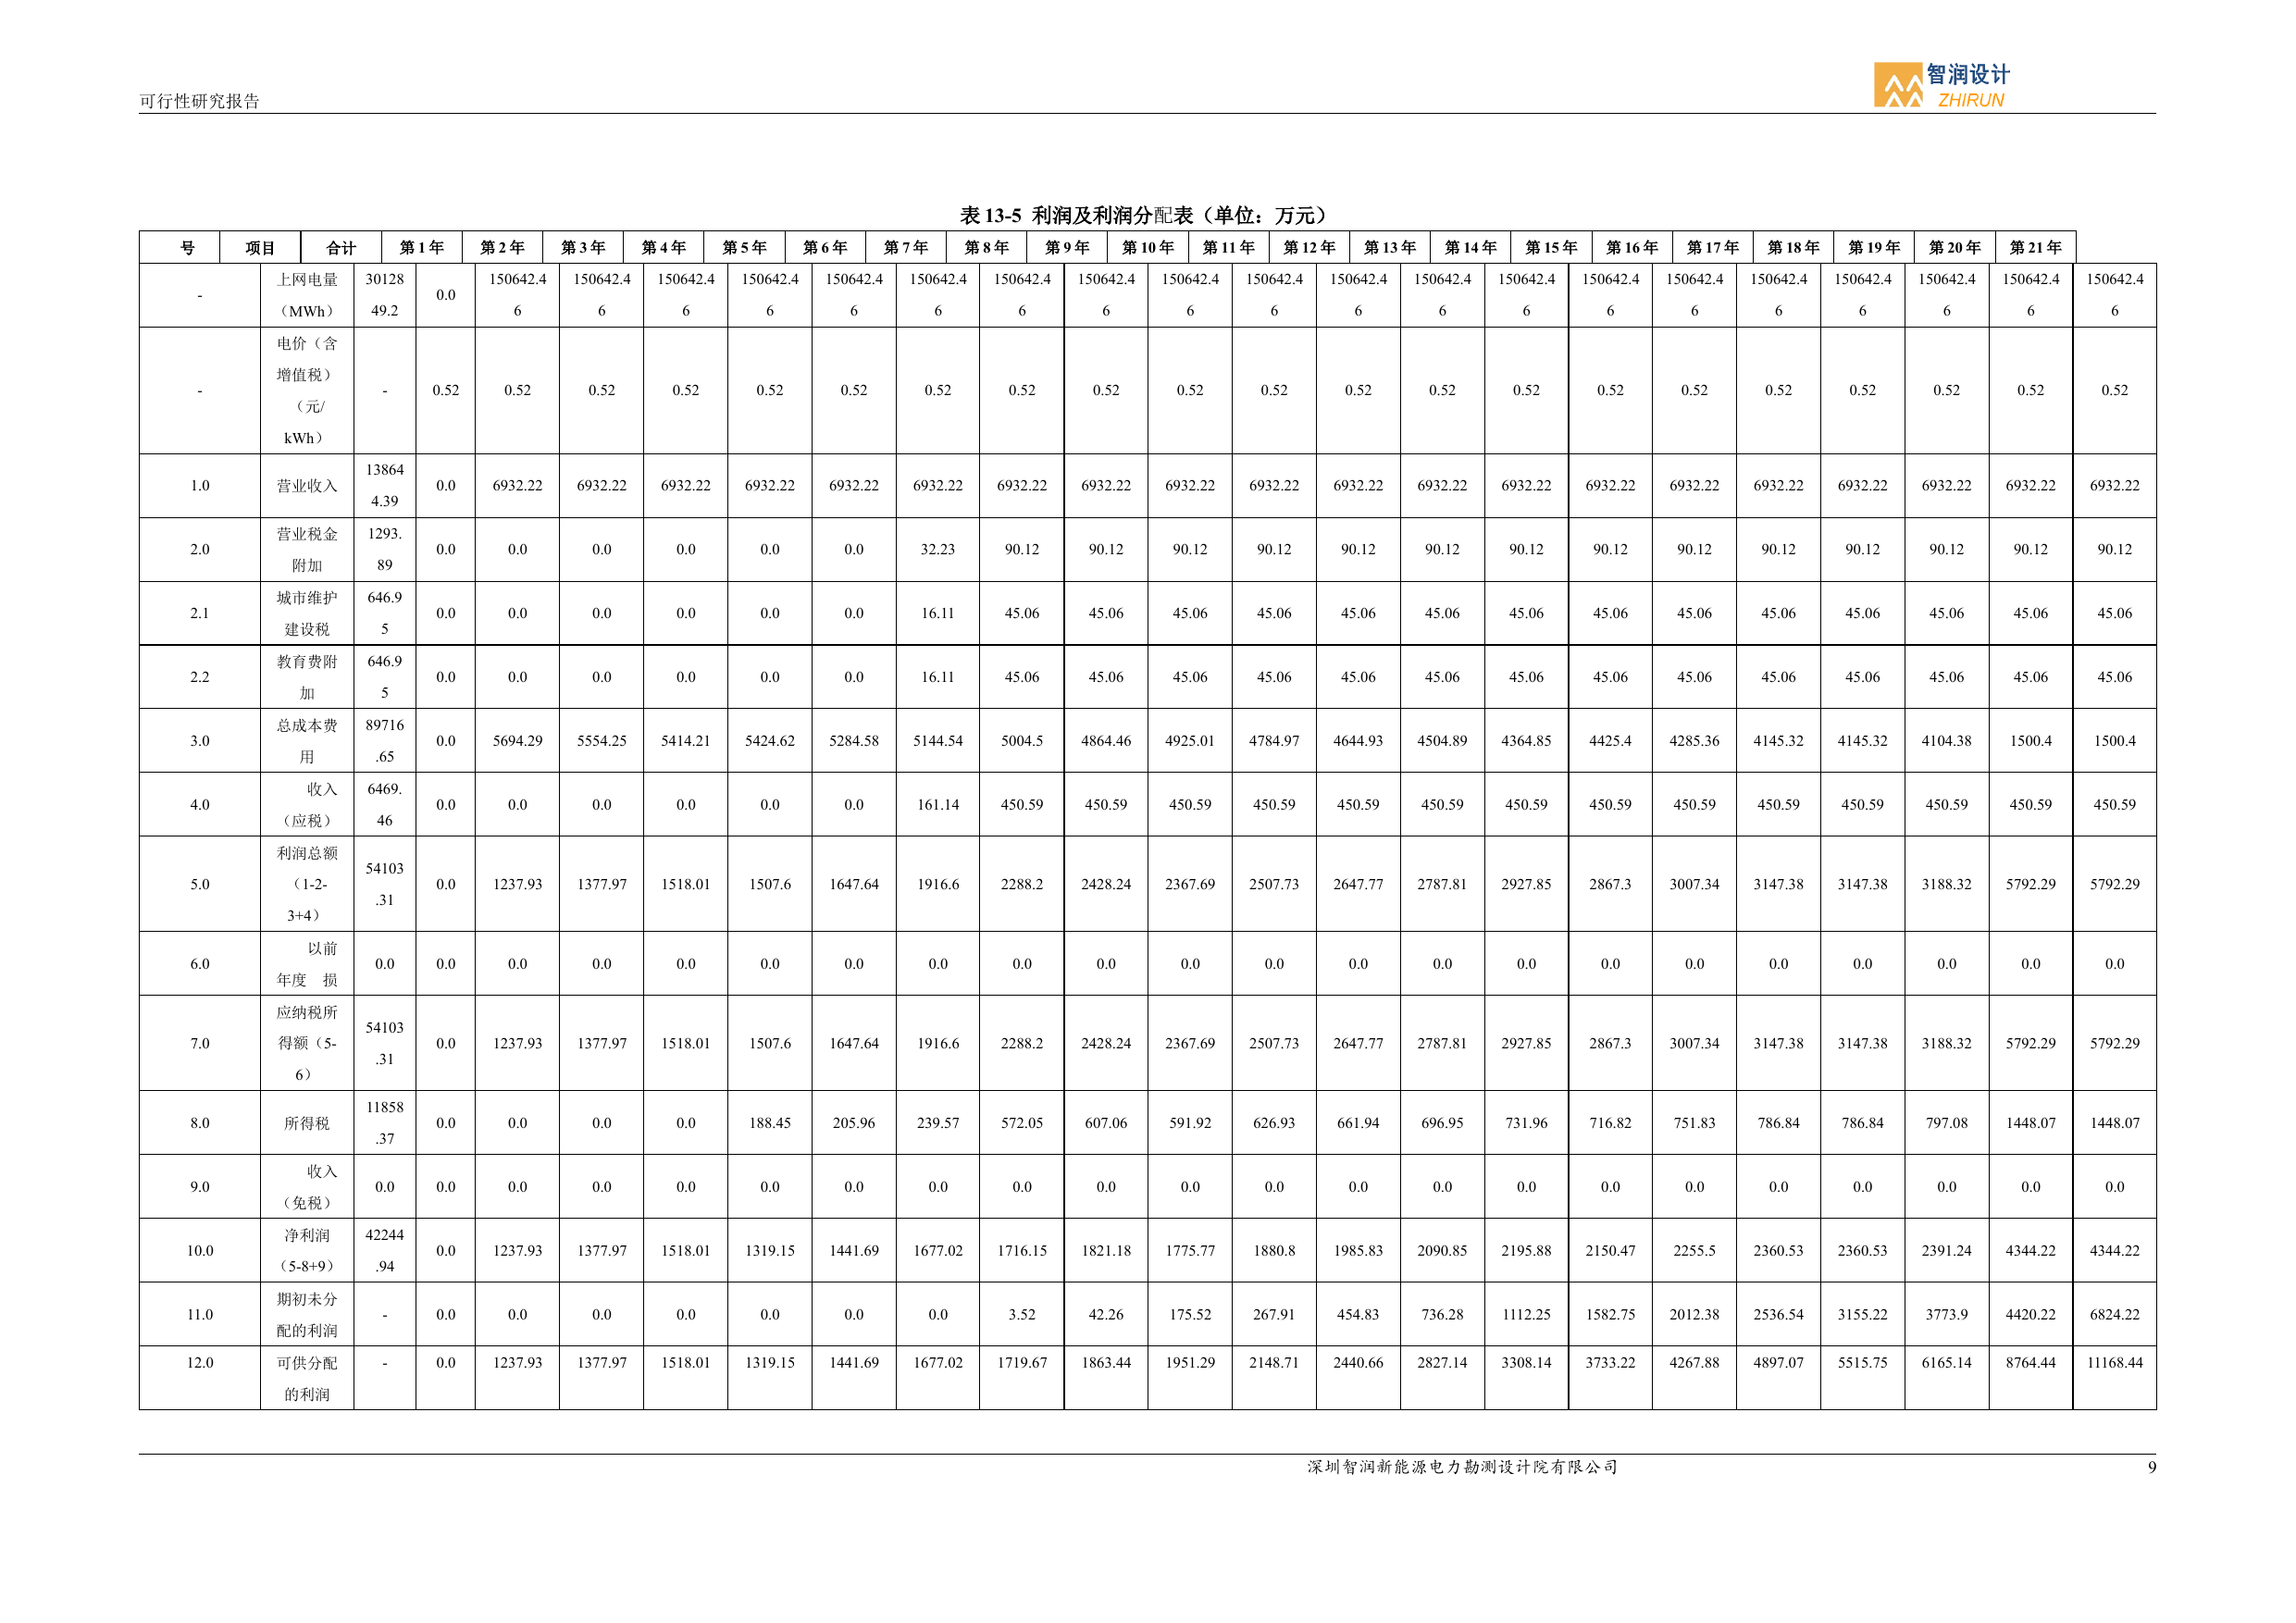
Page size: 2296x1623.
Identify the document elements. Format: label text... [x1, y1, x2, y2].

table_cell 2787.81 [1401, 836, 1484, 931]
table_cell 45.06 [2074, 646, 2156, 708]
table_cell - [140, 264, 260, 327]
table_cell 0.52 [1905, 328, 1989, 452]
table_cell - [354, 328, 416, 452]
table_cell 0.0 [1905, 932, 1989, 995]
table_cell 0.0 [1821, 932, 1905, 995]
table_cell 90.12 [1401, 518, 1484, 580]
table_cell 150642.46 [2074, 264, 2156, 327]
table_cell 4925.01 [1148, 709, 1232, 772]
table_cell 797.08 [1905, 1091, 1989, 1154]
table_cell 教育费附加 [261, 646, 354, 708]
table_cell 0.0 [416, 1155, 475, 1218]
table_cell 11.0 [140, 1282, 260, 1345]
table_cell 150642.46 [1653, 264, 1736, 327]
table_cell 2536.54 [1737, 1282, 1820, 1345]
table_cell 0.0 [416, 709, 475, 772]
table_cell 3733.22 [1570, 1346, 1652, 1409]
table_cell 150642.46 [1485, 264, 1568, 327]
table_cell 所得税 [261, 1091, 354, 1154]
table_cell - [354, 1346, 416, 1409]
table_cell 0.0 [1065, 1155, 1148, 1218]
table_cell 0.0 [416, 932, 475, 995]
table_cell 11858.37 [354, 1091, 416, 1154]
table_cell 0.0 [644, 1282, 727, 1345]
table_cell 0.0 [2074, 932, 2156, 995]
table_cell 9.0 [140, 1155, 260, 1218]
table_cell 0.0 [644, 1091, 727, 1154]
table_header 第8年 [947, 231, 1026, 263]
table_cell 0.0 [416, 518, 475, 580]
table_cell 0.0 [560, 646, 643, 708]
table_cell 45.06 [2074, 582, 2156, 644]
table_cell 1916.6 [897, 996, 979, 1090]
table_cell 3007.34 [1653, 996, 1736, 1090]
table_cell 161.14 [897, 773, 979, 836]
table_cell 5144.54 [897, 709, 979, 772]
table_cell 1237.93 [476, 1219, 559, 1282]
table_cell 3012849.2 [354, 264, 416, 327]
table_cell 45.06 [1065, 582, 1148, 644]
table_cell 6932.22 [1905, 454, 1989, 516]
table_cell 150642.46 [1990, 264, 2072, 327]
table_cell 32.23 [897, 518, 979, 580]
table_cell 42.26 [1065, 1282, 1148, 1345]
table_cell 626.93 [1233, 1091, 1316, 1154]
table_header 项目 [220, 231, 300, 263]
table_cell 150642.46 [1570, 264, 1652, 327]
table_cell 450.59 [1317, 773, 1400, 836]
table_cell 0.0 [1737, 1155, 1820, 1218]
table_cell 0.0 [2074, 1155, 2156, 1218]
table_cell 0.0 [1401, 932, 1484, 995]
table_cell 2787.81 [1401, 996, 1484, 1090]
table_header 第14年 [1431, 231, 1510, 263]
table_cell 5792.29 [1990, 836, 2072, 931]
table_cell 6932.22 [1737, 454, 1820, 516]
table_header 第16年 [1593, 231, 1672, 263]
table_cell 0.0 [813, 646, 896, 708]
table_cell 2867.3 [1570, 836, 1652, 931]
table_cell 0.0 [728, 1282, 812, 1345]
table_cell 4897.07 [1737, 1346, 1820, 1409]
table_cell 45.06 [1485, 646, 1568, 708]
table_cell 1237.93 [476, 836, 559, 931]
table_cell 150642.46 [813, 264, 896, 327]
table_cell 45.06 [1485, 582, 1568, 644]
table_cell 45.06 [1570, 646, 1652, 708]
table_header 第1年 [382, 231, 462, 263]
table_cell 150642.46 [1317, 264, 1400, 327]
table_cell 591.92 [1148, 1091, 1232, 1154]
table_cell 1677.02 [897, 1219, 979, 1282]
table_cell 0.0 [416, 1219, 475, 1282]
table_cell 3147.38 [1737, 836, 1820, 931]
table_cell 1518.01 [644, 996, 727, 1090]
table_header 第11年 [1189, 231, 1269, 263]
table_cell 1377.97 [560, 836, 643, 931]
table_header 第12年 [1270, 231, 1349, 263]
table_cell 150642.46 [1401, 264, 1484, 327]
table_cell 城市维护建设税 [261, 582, 354, 644]
table_cell 731.96 [1485, 1091, 1568, 1154]
table_cell 0.0 [416, 836, 475, 931]
table_cell 786.84 [1821, 1091, 1905, 1154]
table_cell 4267.88 [1653, 1346, 1736, 1409]
table_cell 0.52 [644, 328, 727, 452]
table_cell 0.0 [1653, 932, 1736, 995]
table_cell 0.0 [644, 518, 727, 580]
table_cell 736.28 [1401, 1282, 1484, 1345]
table_cell 0.0 [1905, 1155, 1989, 1218]
table_cell 2927.85 [1485, 836, 1568, 931]
table_cell 1518.01 [644, 836, 727, 931]
table_cell 2827.14 [1401, 1346, 1484, 1409]
table_cell 1951.29 [1148, 1346, 1232, 1409]
table_cell 2255.5 [1653, 1219, 1736, 1282]
table_cell 0.52 [1653, 328, 1736, 452]
table_cell 267.91 [1233, 1282, 1316, 1345]
table_cell 6932.22 [1065, 454, 1148, 516]
table_cell 138644.39 [354, 454, 416, 516]
table_cell 0.0 [416, 1346, 475, 1409]
table_cell 0.0 [1233, 932, 1316, 995]
table_cell 0.0 [897, 1282, 979, 1345]
table_cell 6932.22 [644, 454, 727, 516]
table_cell 3773.9 [1905, 1282, 1989, 1345]
table_cell 716.82 [1570, 1091, 1652, 1154]
table_cell 0.0 [416, 646, 475, 708]
table_cell 150642.46 [1905, 264, 1989, 327]
table_cell 1821.18 [1065, 1219, 1148, 1282]
table_cell 45.06 [1317, 582, 1400, 644]
table_cell 2360.53 [1737, 1219, 1820, 1282]
table_cell 11168.44 [2074, 1346, 2156, 1409]
table_cell 4425.4 [1570, 709, 1652, 772]
table_cell 0.52 [728, 328, 812, 452]
table_cell 0.0 [476, 1091, 559, 1154]
table_cell 0.0 [813, 1155, 896, 1218]
table_cell 90.12 [1905, 518, 1989, 580]
table_cell 2507.73 [1233, 996, 1316, 1090]
table_cell 45.06 [1065, 646, 1148, 708]
table_header 第19年 [1834, 231, 1914, 263]
table_cell 0.0 [476, 1282, 559, 1345]
table_cell 2012.38 [1653, 1282, 1736, 1345]
table_cell 0.0 [728, 518, 812, 580]
table_cell 2148.71 [1233, 1346, 1316, 1409]
table_cell 150642.46 [644, 264, 727, 327]
table_cell 90.12 [1317, 518, 1400, 580]
table_cell 239.57 [897, 1091, 979, 1154]
table_cell 0.0 [813, 518, 896, 580]
table_cell 6932.22 [1401, 454, 1484, 516]
table_cell 16.11 [897, 582, 979, 644]
table_cell 454.83 [1317, 1282, 1400, 1345]
table_cell 90.12 [2074, 518, 2156, 580]
table_cell 54103.31 [354, 996, 416, 1090]
table_cell 0.0 [416, 773, 475, 836]
table_cell 0.52 [897, 328, 979, 452]
table_cell 0.0 [354, 932, 416, 995]
table_cell 150642.46 [560, 264, 643, 327]
table_cell 0.0 [1233, 1155, 1316, 1218]
table_cell 6932.22 [560, 454, 643, 516]
table_cell 0.0 [560, 773, 643, 836]
table_cell 150642.46 [1233, 264, 1316, 327]
table_cell 0.0 [476, 646, 559, 708]
table_cell 4344.22 [2074, 1219, 2156, 1282]
table_cell 1448.07 [1990, 1091, 2072, 1154]
table_cell 4145.32 [1737, 709, 1820, 772]
table_cell 6932.22 [1821, 454, 1905, 516]
table_cell 45.06 [1821, 582, 1905, 644]
table_header 第3年 [543, 231, 623, 263]
table_cell 0.0 [416, 1282, 475, 1345]
table_cell 1500.4 [1990, 709, 2072, 772]
table_cell 0.0 [1737, 932, 1820, 995]
table_cell 营业收入 [261, 454, 354, 516]
table_cell 1500.4 [2074, 709, 2156, 772]
table_cell 0.52 [1317, 328, 1400, 452]
table_header 第7年 [866, 231, 946, 263]
table_cell 450.59 [1401, 773, 1484, 836]
table_cell 45.06 [1401, 582, 1484, 644]
table_cell 0.0 [980, 932, 1063, 995]
table_cell 0.52 [1990, 328, 2072, 452]
table_cell 3188.32 [1905, 996, 1989, 1090]
table_cell 5004.5 [980, 709, 1063, 772]
table_cell 0.0 [813, 773, 896, 836]
table_cell 450.59 [980, 773, 1063, 836]
table_cell 45.06 [1148, 646, 1232, 708]
table_cell 0.0 [560, 518, 643, 580]
table_cell 6932.22 [2074, 454, 2156, 516]
table_cell 2150.47 [1570, 1219, 1652, 1282]
table_cell 1880.8 [1233, 1219, 1316, 1282]
table_cell 150642.46 [476, 264, 559, 327]
table_cell 175.52 [1148, 1282, 1232, 1345]
table_cell 1863.44 [1065, 1346, 1148, 1409]
table_cell 5515.75 [1821, 1346, 1905, 1409]
table_cell 45.06 [980, 582, 1063, 644]
table_cell 0.0 [728, 1155, 812, 1218]
table_header 第2年 [463, 231, 542, 263]
table_cell 1293.89 [354, 518, 416, 580]
table_cell 450.59 [1737, 773, 1820, 836]
table_header 序号 [140, 231, 219, 263]
table_cell 2647.77 [1317, 836, 1400, 931]
table_cell 0.0 [728, 932, 812, 995]
table_cell 0.0 [644, 582, 727, 644]
table_header 第20年 [1915, 231, 1995, 263]
table_cell 0.0 [1821, 1155, 1905, 1218]
table_cell 89716.65 [354, 709, 416, 772]
table_cell 1441.69 [813, 1346, 896, 1409]
table_cell 0.0 [1570, 932, 1652, 995]
table_cell 450.59 [1653, 773, 1736, 836]
table_cell 90.12 [1233, 518, 1316, 580]
table_cell 0.0 [728, 582, 812, 644]
table_cell 2367.69 [1148, 836, 1232, 931]
table_cell 16.11 [897, 646, 979, 708]
table_cell 3147.38 [1821, 836, 1905, 931]
table_cell 572.05 [980, 1091, 1063, 1154]
table_cell 45.06 [1737, 582, 1820, 644]
table_cell 1.0 [140, 454, 260, 516]
table_cell 电价（含增值税）（元/kWh） [261, 328, 354, 452]
table_cell 646.95 [354, 582, 416, 644]
table_cell 0.0 [476, 932, 559, 995]
table_cell 5554.25 [560, 709, 643, 772]
table_cell 90.12 [1065, 518, 1148, 580]
table_header 第6年 [786, 231, 865, 263]
table_cell 2927.85 [1485, 996, 1568, 1090]
table_cell 2867.3 [1570, 996, 1652, 1090]
table_cell 45.06 [1233, 646, 1316, 708]
table_cell 总成本费用 [261, 709, 354, 772]
table_cell 1112.25 [1485, 1282, 1568, 1345]
table_cell 6824.22 [2074, 1282, 2156, 1345]
table_cell 0.0 [813, 582, 896, 644]
table_cell 45.06 [1401, 646, 1484, 708]
table_cell 补贴收入（应税） [261, 773, 354, 836]
table_cell 6932.22 [1653, 454, 1736, 516]
table_cell 1507.6 [728, 836, 812, 931]
table_cell 751.83 [1653, 1091, 1736, 1154]
table_cell 0.0 [416, 996, 475, 1090]
table_cell 2647.77 [1317, 996, 1400, 1090]
table_cell 90.12 [1485, 518, 1568, 580]
table_cell 0.52 [1570, 328, 1652, 452]
table_cell 4364.85 [1485, 709, 1568, 772]
table_cell 0.52 [1233, 328, 1316, 452]
table_cell 5284.58 [813, 709, 896, 772]
table_cell 0.52 [476, 328, 559, 452]
table_cell 2507.73 [1233, 836, 1316, 931]
table_cell 0.0 [644, 932, 727, 995]
table_cell 期初未分配的利润 [261, 1282, 354, 1345]
table_cell 1518.01 [644, 1219, 727, 1282]
table_cell 1319.15 [728, 1346, 812, 1409]
table_cell 2428.24 [1065, 836, 1148, 931]
table_cell 6469.46 [354, 773, 416, 836]
table_cell 6932.22 [1485, 454, 1568, 516]
table_cell 0.0 [560, 932, 643, 995]
table_cell - [354, 1282, 416, 1345]
table_cell 5414.21 [644, 709, 727, 772]
table_cell 150642.46 [897, 264, 979, 327]
table_header 第4年 [624, 231, 703, 263]
table_cell 6932.22 [1148, 454, 1232, 516]
table_cell 90.12 [1653, 518, 1736, 580]
table_cell 6932.22 [728, 454, 812, 516]
table_cell 1377.97 [560, 1219, 643, 1282]
table_cell 上网电量（MWh） [261, 264, 354, 327]
table_cell 450.59 [1570, 773, 1652, 836]
table_cell 90.12 [1148, 518, 1232, 580]
table_cell 0.0 [416, 1091, 475, 1154]
table_cell 6932.22 [813, 454, 896, 516]
table_header 第21年 [1996, 231, 2076, 263]
table_cell 0.0 [416, 264, 475, 327]
table_cell 45.06 [1821, 646, 1905, 708]
table_cell 786.84 [1737, 1091, 1820, 1154]
table_cell 0.0 [560, 1282, 643, 1345]
table_cell 营业税金附加 [261, 518, 354, 580]
table_cell 0.0 [560, 1091, 643, 1154]
table_cell 2195.88 [1485, 1219, 1568, 1282]
table_cell 2440.66 [1317, 1346, 1400, 1409]
table_cell 0.52 [1065, 328, 1148, 452]
table_cell 补贴收入（免税） [261, 1155, 354, 1218]
table_cell 150642.46 [1148, 264, 1232, 327]
table_cell 3147.38 [1821, 996, 1905, 1090]
table_cell - [140, 328, 260, 452]
table_cell 2.0 [140, 518, 260, 580]
table_cell 45.06 [1317, 646, 1400, 708]
table_cell 696.95 [1401, 1091, 1484, 1154]
table_cell 1237.93 [476, 996, 559, 1090]
table_cell 0.0 [476, 1155, 559, 1218]
table_cell 3007.34 [1653, 836, 1736, 931]
table_cell 3155.22 [1821, 1282, 1905, 1345]
table_cell 450.59 [2074, 773, 2156, 836]
table_cell 0.0 [1990, 1155, 2072, 1218]
table_cell 0.52 [2074, 328, 2156, 452]
table_cell 5792.29 [2074, 836, 2156, 931]
table_cell 1518.01 [644, 1346, 727, 1409]
table_cell 2288.2 [980, 836, 1063, 931]
table_cell 3.0 [140, 709, 260, 772]
table_cell 150642.46 [1065, 264, 1148, 327]
table_cell 45.06 [1737, 646, 1820, 708]
table_cell 4504.89 [1401, 709, 1484, 772]
table_cell 利润总额（1-2-3+4） [261, 836, 354, 931]
table_cell 1775.77 [1148, 1219, 1232, 1282]
table_cell 0.0 [416, 454, 475, 516]
table_cell 净利润（5-8+9） [261, 1219, 354, 1282]
table_cell 6932.22 [1233, 454, 1316, 516]
table_cell 150642.46 [1737, 264, 1820, 327]
table_cell 90.12 [980, 518, 1063, 580]
table_cell 450.59 [1990, 773, 2072, 836]
table_header 第15年 [1511, 231, 1592, 263]
table_cell 0.0 [897, 932, 979, 995]
table_cell 45.06 [1905, 646, 1989, 708]
table_cell 450.59 [1065, 773, 1148, 836]
table_cell 1319.15 [728, 1219, 812, 1282]
table_cell 45.06 [1570, 582, 1652, 644]
table_cell 45.06 [1905, 582, 1989, 644]
table_cell 0.0 [644, 646, 727, 708]
table_cell 661.94 [1317, 1091, 1400, 1154]
text 表13-5 利润及利润分配表（单位：万元） [139, 199, 2156, 230]
table_cell 5424.62 [728, 709, 812, 772]
table_cell 450.59 [1905, 773, 1989, 836]
table_cell 5.0 [140, 836, 260, 931]
table_cell 0.0 [644, 773, 727, 836]
table_cell 应纳税所得额（5-6） [261, 996, 354, 1090]
table_cell 2360.53 [1821, 1219, 1905, 1282]
table_cell 42244.94 [354, 1219, 416, 1282]
table_cell 3188.32 [1905, 836, 1989, 931]
table_cell 0.0 [476, 582, 559, 644]
table_cell 0.0 [354, 1155, 416, 1218]
table_cell 0.0 [1485, 932, 1568, 995]
table_cell 4.0 [140, 773, 260, 836]
table_cell 6932.22 [476, 454, 559, 516]
table_cell 54103.31 [354, 836, 416, 931]
table_cell 45.06 [1653, 646, 1736, 708]
table_cell 0.52 [1485, 328, 1568, 452]
table_cell 90.12 [1821, 518, 1905, 580]
table_cell 1647.64 [813, 836, 896, 931]
table_header 合计 [302, 231, 381, 263]
table_cell 646.95 [354, 646, 416, 708]
table_header 第5年 [704, 231, 785, 263]
table_cell 45.06 [1233, 582, 1316, 644]
table_cell 0.0 [560, 1155, 643, 1218]
table_cell 0.52 [980, 328, 1063, 452]
table_cell 5694.29 [476, 709, 559, 772]
table_cell 90.12 [1570, 518, 1652, 580]
table_header 第18年 [1754, 231, 1833, 263]
table_header 第9年 [1027, 231, 1107, 263]
table_cell 188.45 [728, 1091, 812, 1154]
table_cell 2367.69 [1148, 996, 1232, 1090]
table_cell 0.0 [476, 773, 559, 836]
table_cell 5792.29 [1990, 996, 2072, 1090]
table_cell 450.59 [1148, 773, 1232, 836]
table_cell 0.0 [1148, 932, 1232, 995]
table_cell 4420.22 [1990, 1282, 2072, 1345]
table_cell 45.06 [1148, 582, 1232, 644]
table_cell 0.0 [813, 932, 896, 995]
table_cell 0.0 [813, 1282, 896, 1345]
table_cell 10.0 [140, 1219, 260, 1282]
table_cell 8764.44 [1990, 1346, 2072, 1409]
table_cell 0.0 [897, 1155, 979, 1218]
table_cell 6932.22 [980, 454, 1063, 516]
table_cell 1916.6 [897, 836, 979, 931]
table_cell 0.0 [416, 582, 475, 644]
table_cell 6932.22 [1317, 454, 1400, 516]
table_cell 3308.14 [1485, 1346, 1568, 1409]
table_cell 2090.85 [1401, 1219, 1484, 1282]
table_cell 1677.02 [897, 1346, 979, 1409]
table_cell 1647.64 [813, 996, 896, 1090]
table_cell 45.06 [980, 646, 1063, 708]
table_cell 1237.93 [476, 1346, 559, 1409]
table_cell 0.0 [980, 1155, 1063, 1218]
table_cell 0.0 [1401, 1155, 1484, 1218]
table_cell 4784.97 [1233, 709, 1316, 772]
table_cell 1377.97 [560, 996, 643, 1090]
table_cell 205.96 [813, 1091, 896, 1154]
table_cell 0.0 [560, 582, 643, 644]
table_cell 450.59 [1233, 773, 1316, 836]
table_cell 2288.2 [980, 996, 1063, 1090]
table_cell 0.0 [1653, 1155, 1736, 1218]
table_cell 可供分配的利润（10+11） [261, 1346, 354, 1409]
table_cell 1719.67 [980, 1346, 1063, 1409]
table_cell 4104.38 [1905, 709, 1989, 772]
table_cell 150642.46 [1821, 264, 1905, 327]
table_cell 6932.22 [1570, 454, 1652, 516]
table_cell 150642.46 [728, 264, 812, 327]
table_cell 6932.22 [1990, 454, 2072, 516]
table_cell 4285.36 [1653, 709, 1736, 772]
table_cell 0.0 [1317, 932, 1400, 995]
table_header 第10年 [1108, 231, 1188, 263]
table_cell 0.0 [1990, 932, 2072, 995]
table_cell 3147.38 [1737, 996, 1820, 1090]
table_cell 45.06 [1990, 646, 2072, 708]
table_cell 90.12 [1737, 518, 1820, 580]
table_cell 7.0 [140, 996, 260, 1090]
table_cell 1716.15 [980, 1219, 1063, 1282]
table_cell 0.52 [813, 328, 896, 452]
table_cell 0.52 [560, 328, 643, 452]
table_cell 1985.83 [1317, 1219, 1400, 1282]
table_cell 0.0 [728, 646, 812, 708]
table_cell 6.0 [140, 932, 260, 995]
table_cell 0.52 [1737, 328, 1820, 452]
table_cell 弥补以前年度亏损 [261, 932, 354, 995]
table_cell 0.0 [644, 1155, 727, 1218]
table_cell 0.52 [1401, 328, 1484, 452]
table_cell 0.0 [476, 518, 559, 580]
table_cell 0.0 [1570, 1155, 1652, 1218]
picture [1874, 60, 2011, 108]
table_cell 45.06 [1653, 582, 1736, 644]
table_cell 3.52 [980, 1282, 1063, 1345]
table_cell 0.0 [1065, 932, 1148, 995]
table_cell 1377.97 [560, 1346, 643, 1409]
table_cell 1582.75 [1570, 1282, 1652, 1345]
table_cell 12.0 [140, 1346, 260, 1409]
table_cell 90.12 [1990, 518, 2072, 580]
table_cell 4864.46 [1065, 709, 1148, 772]
table_cell 0.0 [1317, 1155, 1400, 1218]
table_cell 2428.24 [1065, 996, 1148, 1090]
table_cell 450.59 [1485, 773, 1568, 836]
table_cell 607.06 [1065, 1091, 1148, 1154]
table_cell 0.52 [416, 328, 475, 452]
table_cell 6932.22 [897, 454, 979, 516]
table_cell 4644.93 [1317, 709, 1400, 772]
table_cell 4344.22 [1990, 1219, 2072, 1282]
table_cell 6165.14 [1905, 1346, 1989, 1409]
table_cell 4145.32 [1821, 709, 1905, 772]
table_cell 2.1 [140, 582, 260, 644]
table_cell 0.0 [728, 773, 812, 836]
table_cell 0.0 [1148, 1155, 1232, 1218]
table_cell 150642.46 [980, 264, 1063, 327]
table_cell 2.2 [140, 646, 260, 708]
table_cell 450.59 [1821, 773, 1905, 836]
table_cell 8.0 [140, 1091, 260, 1154]
table_cell 0.0 [1485, 1155, 1568, 1218]
table_header 第13年 [1350, 231, 1430, 263]
table_cell 5792.29 [2074, 996, 2156, 1090]
table_cell 45.06 [1990, 582, 2072, 644]
table_cell 0.52 [1148, 328, 1232, 452]
table_header 第17年 [1673, 231, 1753, 263]
table_cell 1441.69 [813, 1219, 896, 1282]
table_cell 1448.07 [2074, 1091, 2156, 1154]
table_cell 2391.24 [1905, 1219, 1989, 1282]
table_cell 0.52 [1821, 328, 1905, 452]
table_cell 1507.6 [728, 996, 812, 1090]
